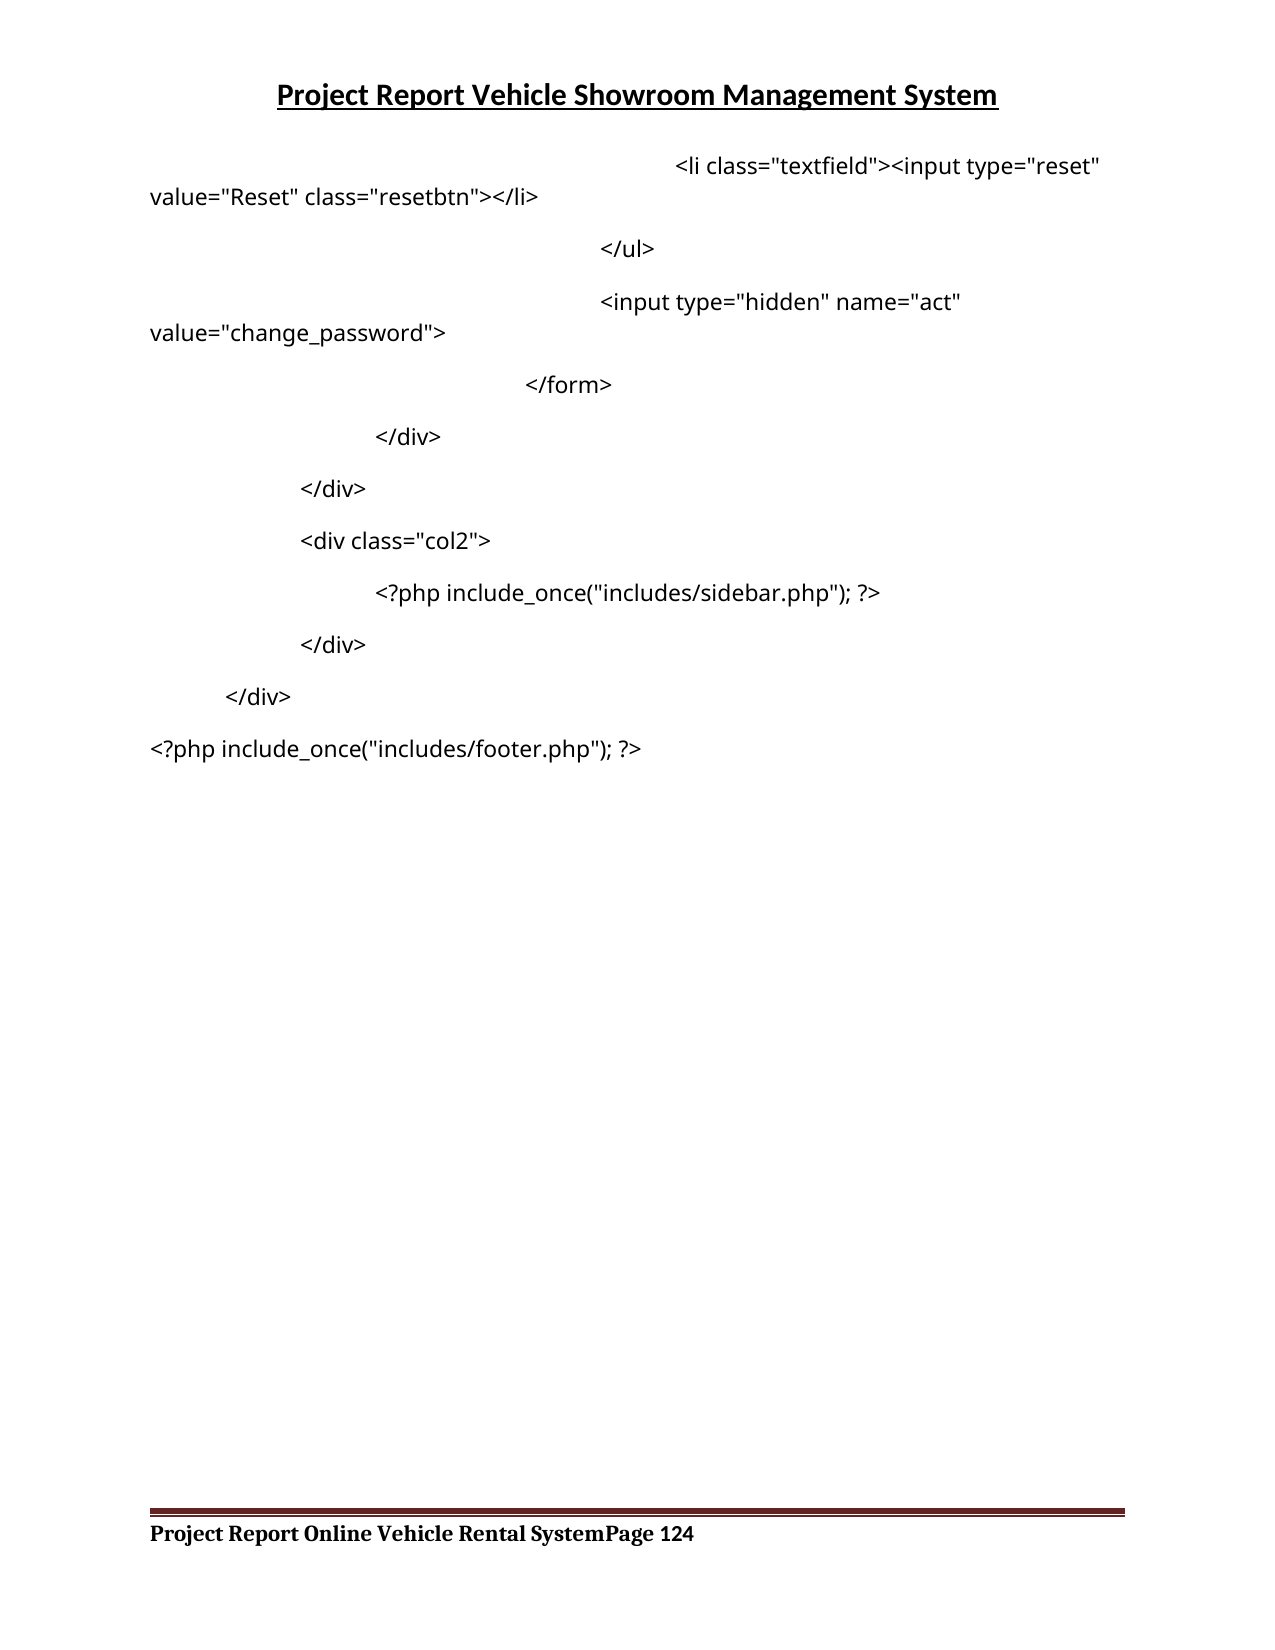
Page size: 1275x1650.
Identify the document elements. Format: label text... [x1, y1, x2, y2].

text <?php include_once("includes/footer.php"); ?> [150, 733, 1125, 764]
text </form> [150, 369, 1125, 400]
text </div> [150, 629, 1125, 660]
text </div> [150, 473, 1125, 504]
text <li class="textfield"><input type="reset" value="Reset" class="resetbtn"></li> [150, 150, 1125, 212]
text </div> [150, 421, 1125, 452]
text </ul> [150, 233, 1125, 264]
text </div> [150, 681, 1125, 712]
text <div class="col2"> [150, 525, 1125, 556]
text <input type="hidden" name="act" value="change_password"> [150, 285, 1125, 348]
text <?php include_once("includes/sidebar.php"); ?> [150, 577, 1125, 608]
